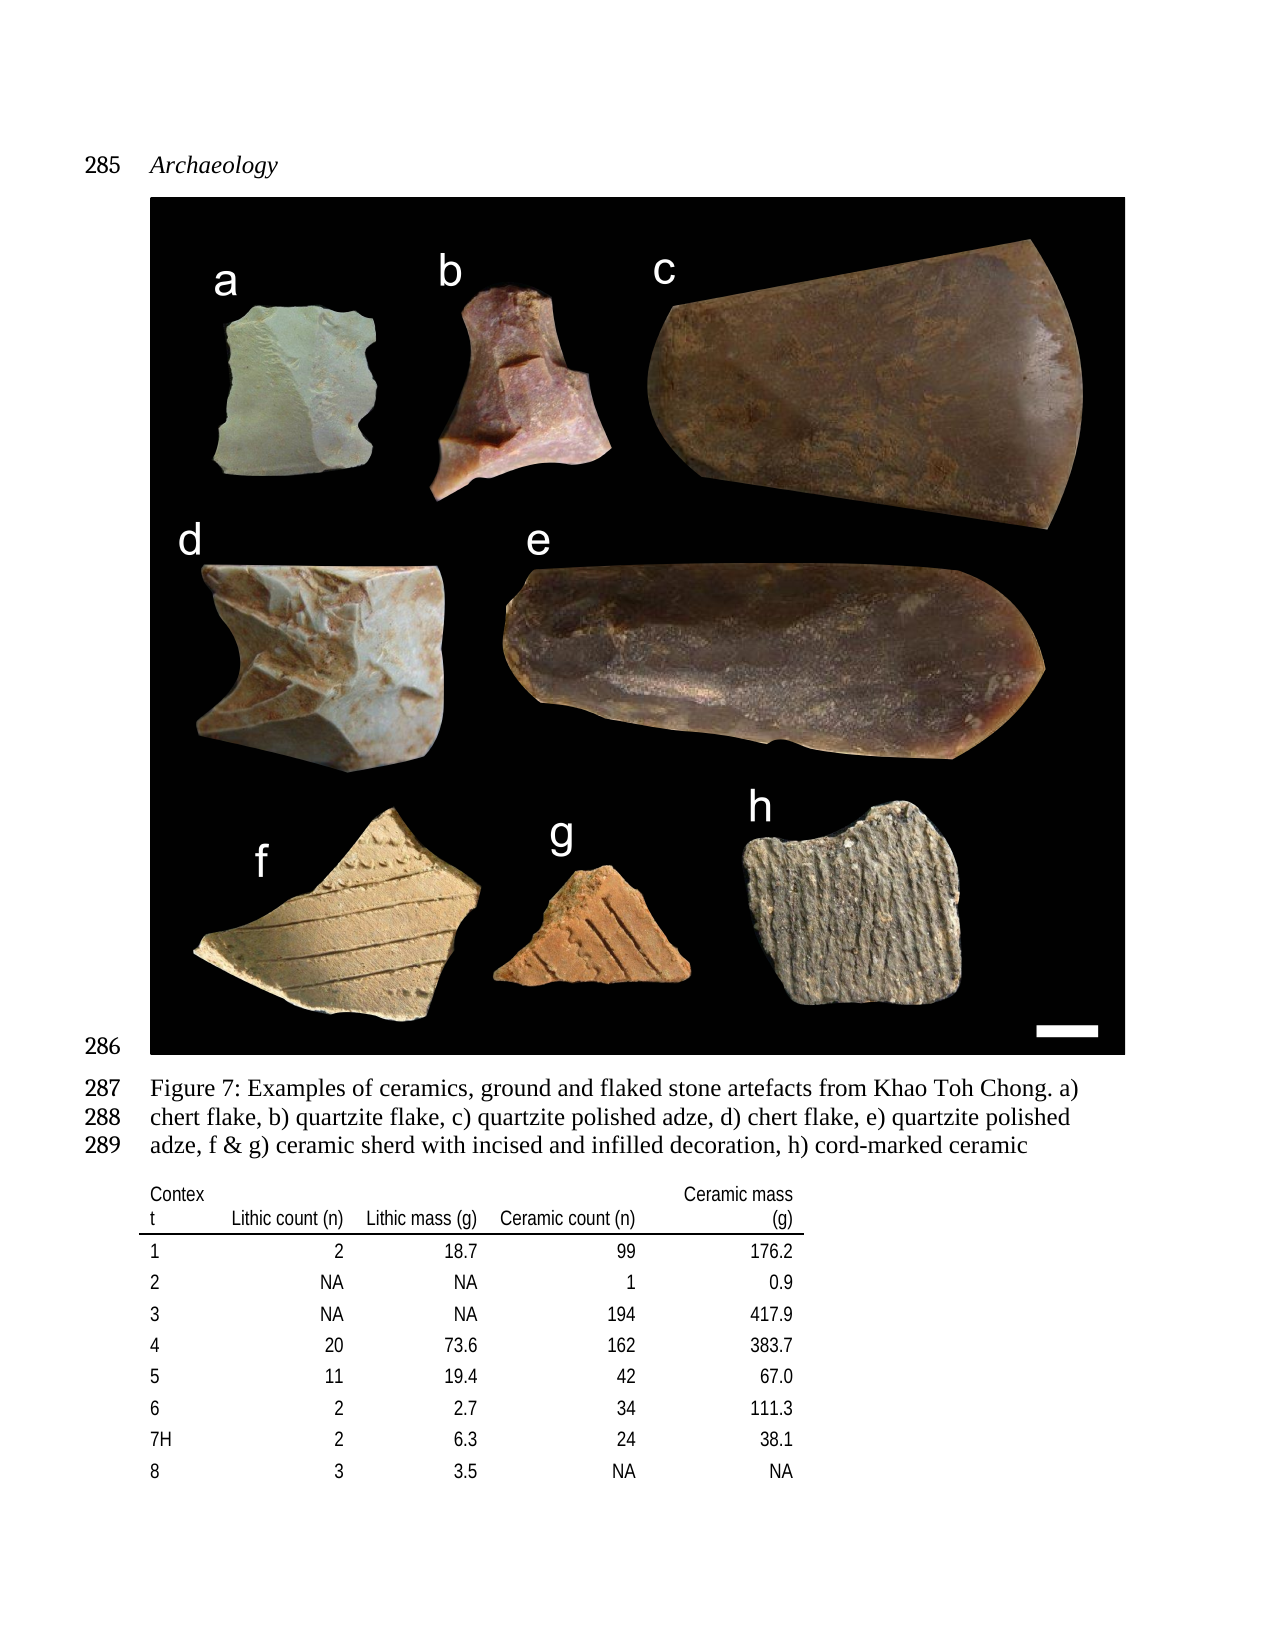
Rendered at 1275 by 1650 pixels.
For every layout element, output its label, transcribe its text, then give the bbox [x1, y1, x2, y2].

table_cell 1 [139, 1235, 220, 1266]
table_cell 19.4 [355, 1361, 488, 1392]
table_cell 3.5 [355, 1455, 488, 1487]
table_cell 4 [139, 1329, 220, 1361]
table_cell NA [220, 1266, 355, 1298]
table_cell 194 [489, 1298, 647, 1329]
table_header Lithic mass (g) [355, 1178, 488, 1233]
table_cell 8 [139, 1455, 220, 1487]
table_cell 176.2 [647, 1235, 804, 1266]
table_cell 73.6 [355, 1329, 488, 1361]
table_cell 111.3 [647, 1392, 804, 1424]
table_cell 24 [489, 1424, 647, 1455]
table_cell 2 [139, 1266, 220, 1298]
table_cell 42 [489, 1361, 647, 1392]
picture [150, 197, 1125, 1055]
table_cell 417.9 [647, 1298, 804, 1329]
table_cell 3 [139, 1298, 220, 1329]
table_cell 18.7 [355, 1235, 488, 1266]
table_header Context [139, 1178, 220, 1233]
table_cell 5 [139, 1361, 220, 1392]
table_cell 2 [220, 1392, 355, 1424]
table_cell 2 [220, 1235, 355, 1266]
subtitle Archaeology [150, 150, 1125, 179]
table_cell 11 [220, 1361, 355, 1392]
table_cell NA [220, 1298, 355, 1329]
table_cell 162 [489, 1329, 647, 1361]
table_header Ceramic count (n) [489, 1178, 647, 1233]
table_cell 3 [220, 1455, 355, 1487]
table_cell 20 [220, 1329, 355, 1361]
table_cell 2.7 [355, 1392, 488, 1424]
table_cell 2 [220, 1424, 355, 1455]
table_cell 38.1 [647, 1424, 804, 1455]
table_cell 99 [489, 1235, 647, 1266]
table_cell 7H [139, 1424, 220, 1455]
table_cell 6 [139, 1392, 220, 1424]
table_cell 67.0 [647, 1361, 804, 1392]
table_cell 6.3 [355, 1424, 488, 1455]
table_cell NA [489, 1455, 647, 1487]
table_header Lithic count (n) [220, 1178, 355, 1233]
table_cell NA [355, 1298, 488, 1329]
text Figure 7: Examples of ceramics, ground and flaked stone artefacts from Khao Toh Chong. a) chert flake, b) quartzite flake, c) quartzite polished adze, d) chert flake, e) quartzite polished adze, f & g) ceramic sherd with incised and infilled decoration, h) cord-marked ceramic [150, 1073, 1125, 1159]
table_cell 34 [489, 1392, 647, 1424]
table_cell 1 [489, 1266, 647, 1298]
table_header Ceramic mass (g) [647, 1178, 804, 1233]
table_cell 0.9 [647, 1266, 804, 1298]
table_cell NA [647, 1455, 804, 1487]
table_cell 383.7 [647, 1329, 804, 1361]
table_cell NA [355, 1266, 488, 1298]
